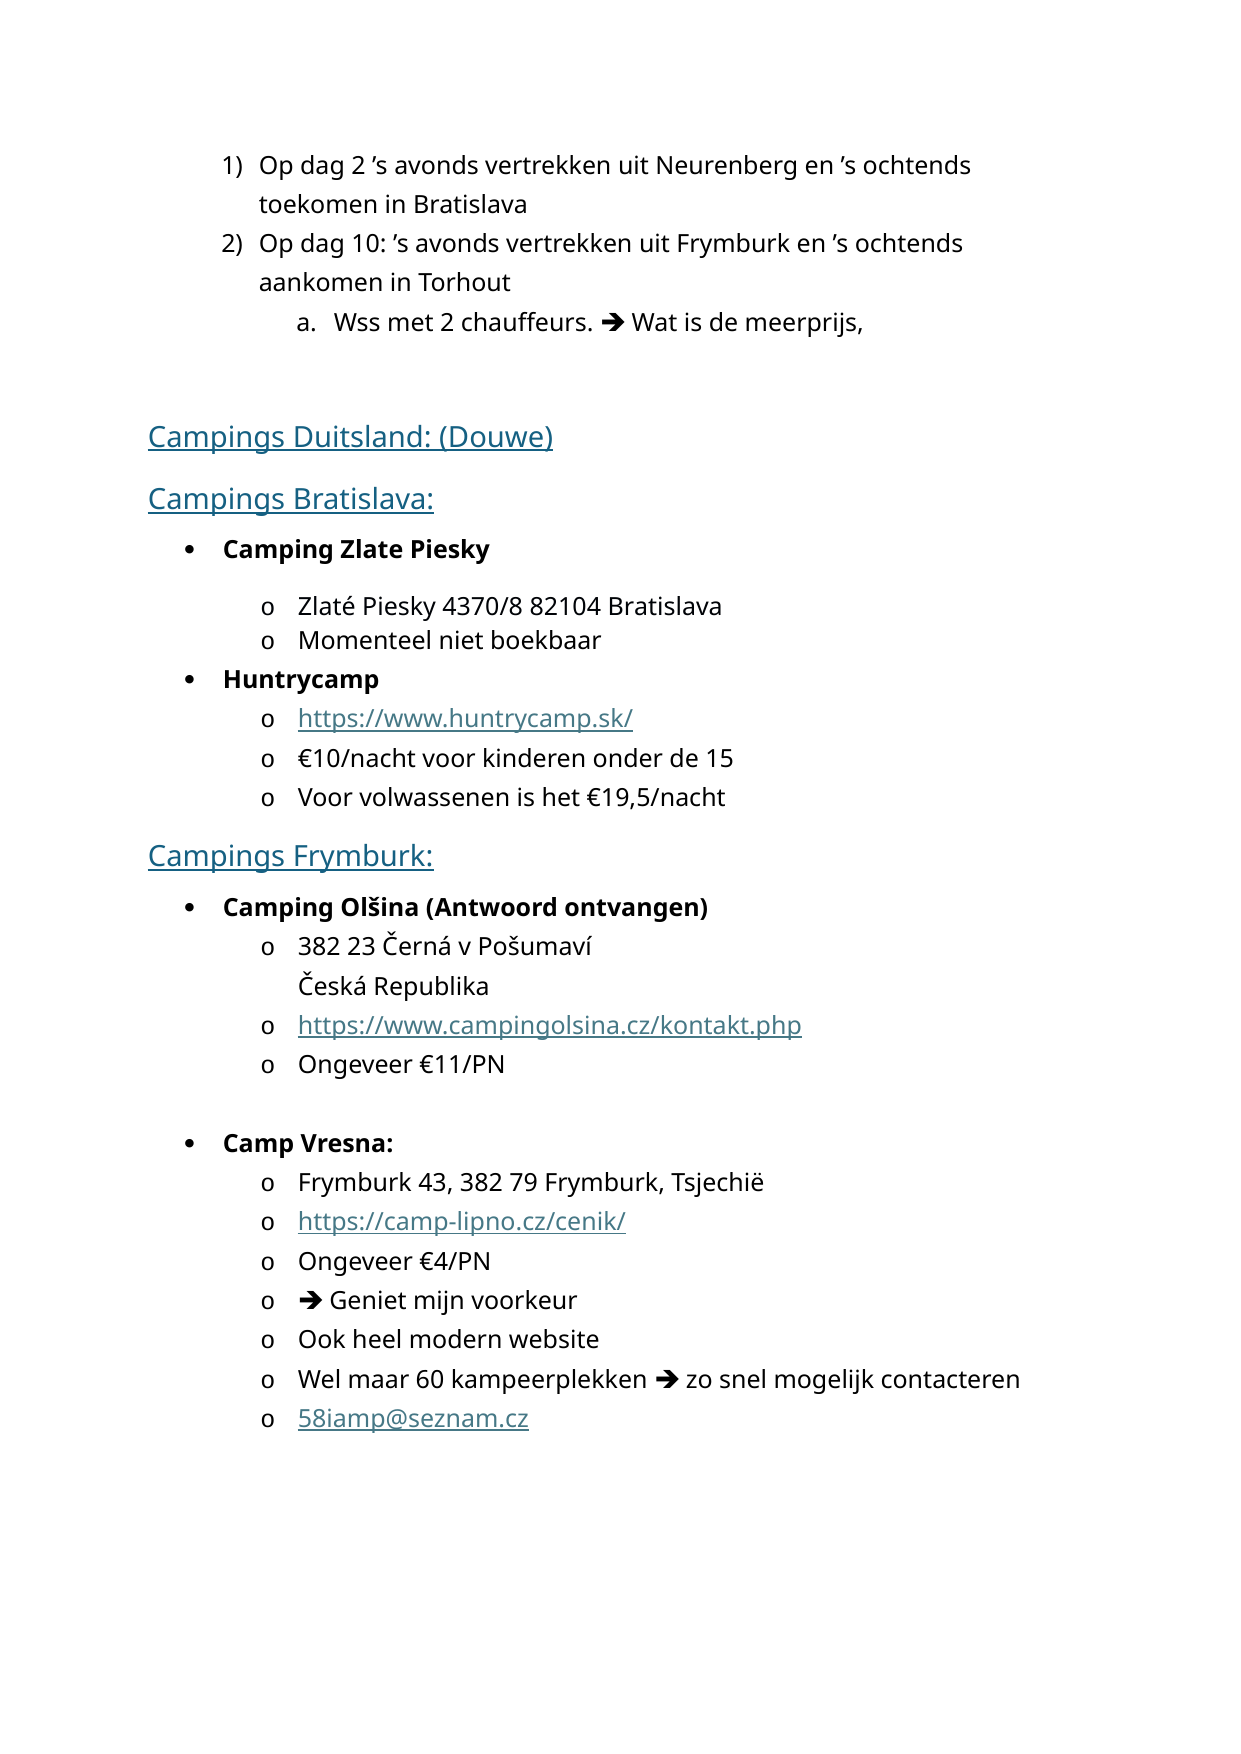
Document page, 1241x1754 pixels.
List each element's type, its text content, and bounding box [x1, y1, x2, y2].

list Geniet mijn voorkeur [260, 1283, 1093, 1317]
list Op dag 2 ’s avonds vertrekken uit Neurenberg en ’s ochtends toekomen in Bratislava [221, 148, 1093, 221]
list https://www.campingolsina.cz/kontakt.php [260, 1007, 1093, 1042]
list 382 23 Černá v Pošumaví Česká Republika [260, 929, 1093, 1002]
list Camping Olšina (Antwoord ontvangen) [185, 890, 1093, 924]
subtitle Campings Duitsland: (Douwe) [148, 416, 1093, 456]
subtitle Campings Bratislava: [148, 478, 1093, 518]
list Op dag 10: ’s avonds vertrekken uit Frymburk en ’s ochtends aankomen in Torhout [221, 226, 1093, 299]
list Frymburk 43, 382 79 Frymburk, Tsjechië [260, 1164, 1093, 1199]
list 58iamp@seznam.cz [260, 1401, 1093, 1435]
list Momenteel niet boekbaar [260, 622, 1093, 657]
list Ongeveer €11/PN [260, 1047, 1093, 1120]
list Huntrycamp [185, 662, 1093, 696]
list https://camp-lipno.cz/cenik/ [260, 1204, 1093, 1238]
list Camp Vresna: [185, 1125, 1093, 1159]
list Zlaté Piesky 4370/8 82104 Bratislava [260, 588, 1093, 622]
list Voor volwassenen is het €19,5/nacht [260, 780, 1093, 814]
list €10/nacht voor kinderen onder de 15 [260, 740, 1093, 774]
list https://www.huntrycamp.sk/ [260, 701, 1093, 735]
list Wel maar 60 kampeerplekken zo snel mogelijk contacteren [260, 1361, 1093, 1396]
list Wss met 2 chauffeurs. Wat is de meerprijs, [296, 304, 1093, 338]
subtitle Campings Frymburk: [148, 836, 1093, 875]
list Camping Zlate Piesky [185, 532, 1093, 566]
list Ook heel modern website [260, 1322, 1093, 1356]
list Ongeveer €4/PN [260, 1243, 1093, 1277]
